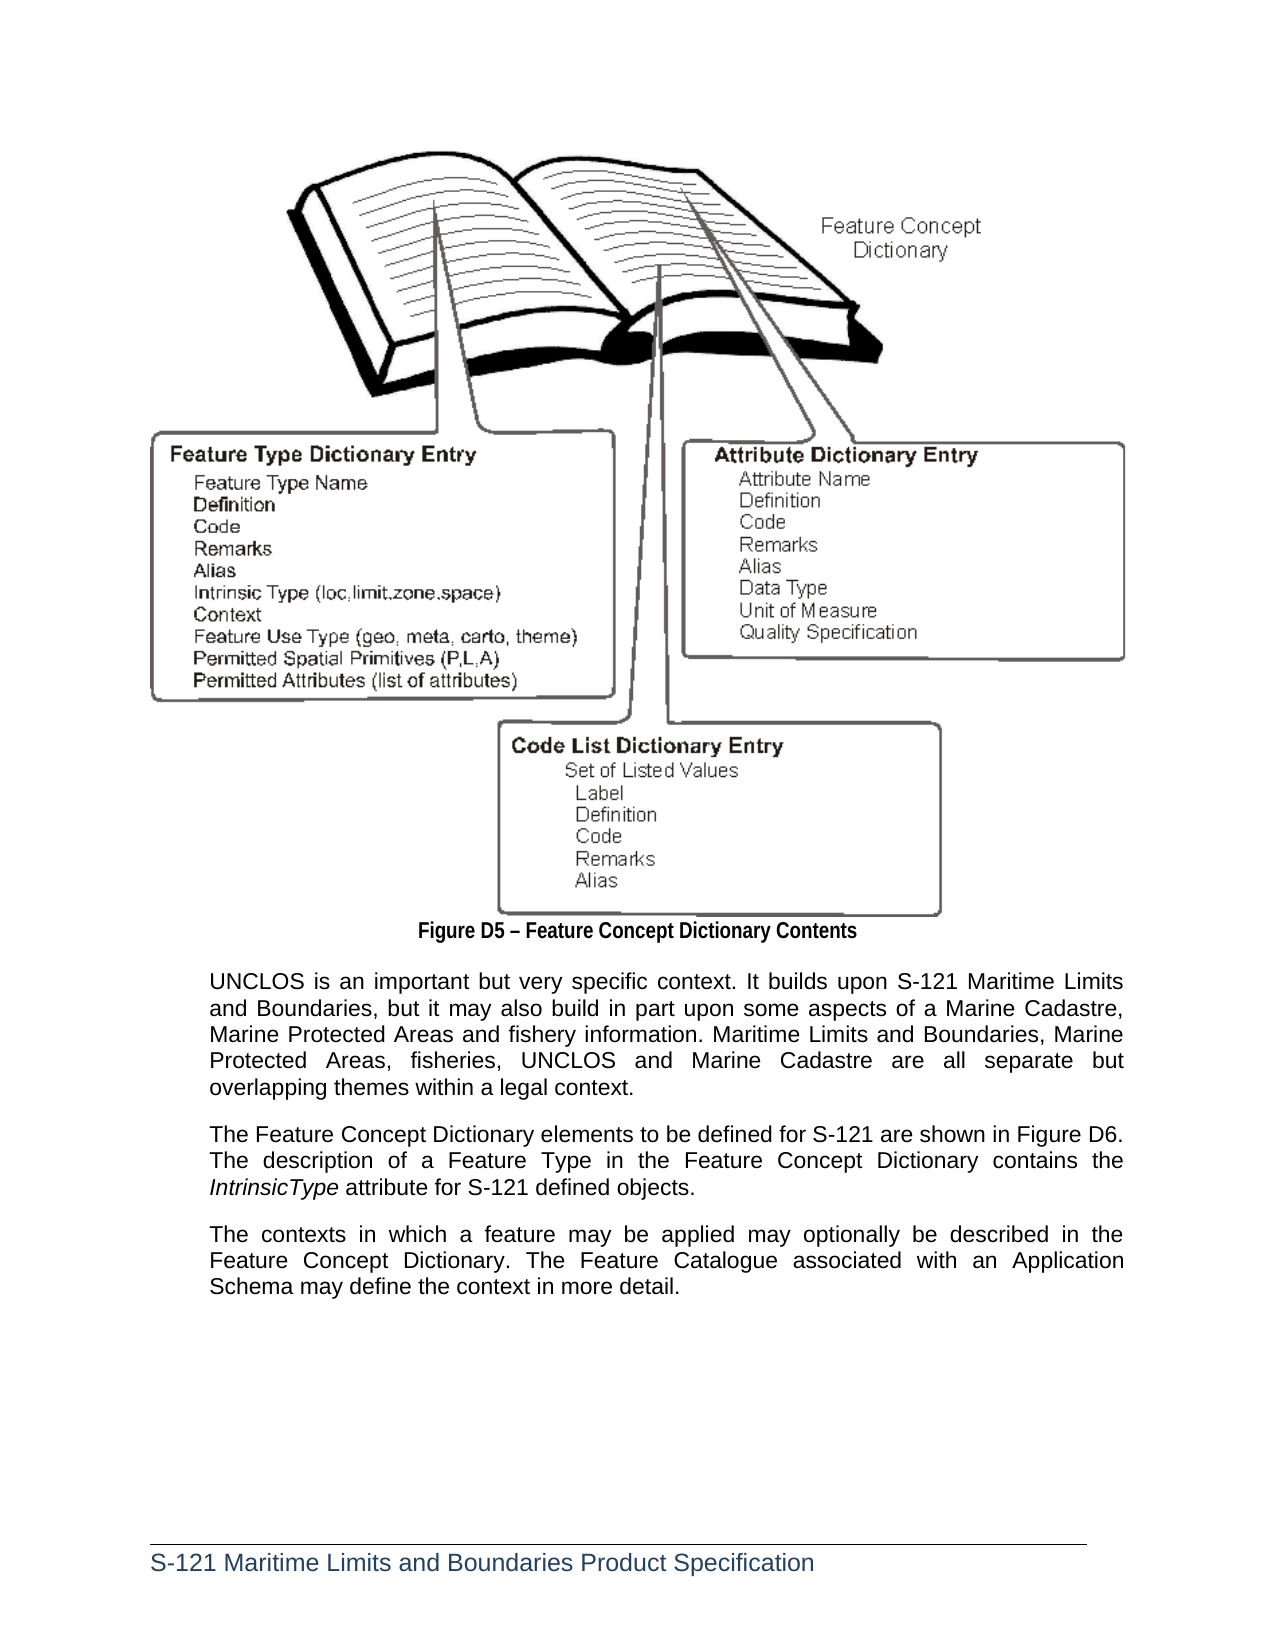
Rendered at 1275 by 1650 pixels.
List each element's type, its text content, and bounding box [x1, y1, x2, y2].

text The contexts in which a feature may be applied may optionally be described in the Feature Concept Dictionary. The Feature Catalogue associated with an Application Schema may define the context in more detail. [209, 1221, 1125, 1300]
text Figure D5 – Feature Concept Dictionary Contents [150, 917, 1125, 943]
text The Feature Concept Dictionary elements to be defined for S-121 are shown in Figure D6. The description of a Feature Type in the Feature Concept Dictionary contains the IntrinsicType attribute for S-121 defined objects. [209, 1121, 1125, 1200]
text UNCLOS is an important but very specific context. It builds upon S-121 Maritime Limits and Boundaries, but it may also build in part upon some aspects of a Marine Cadastre, Marine Protected Areas and fishery information. Maritime Limits and Boundaries, Marine Protected Areas, fisheries, UNCLOS and Marine Cadastre are all separate but overlapping themes within a legal context. [209, 968, 1125, 1100]
picture [150, 150, 1125, 917]
